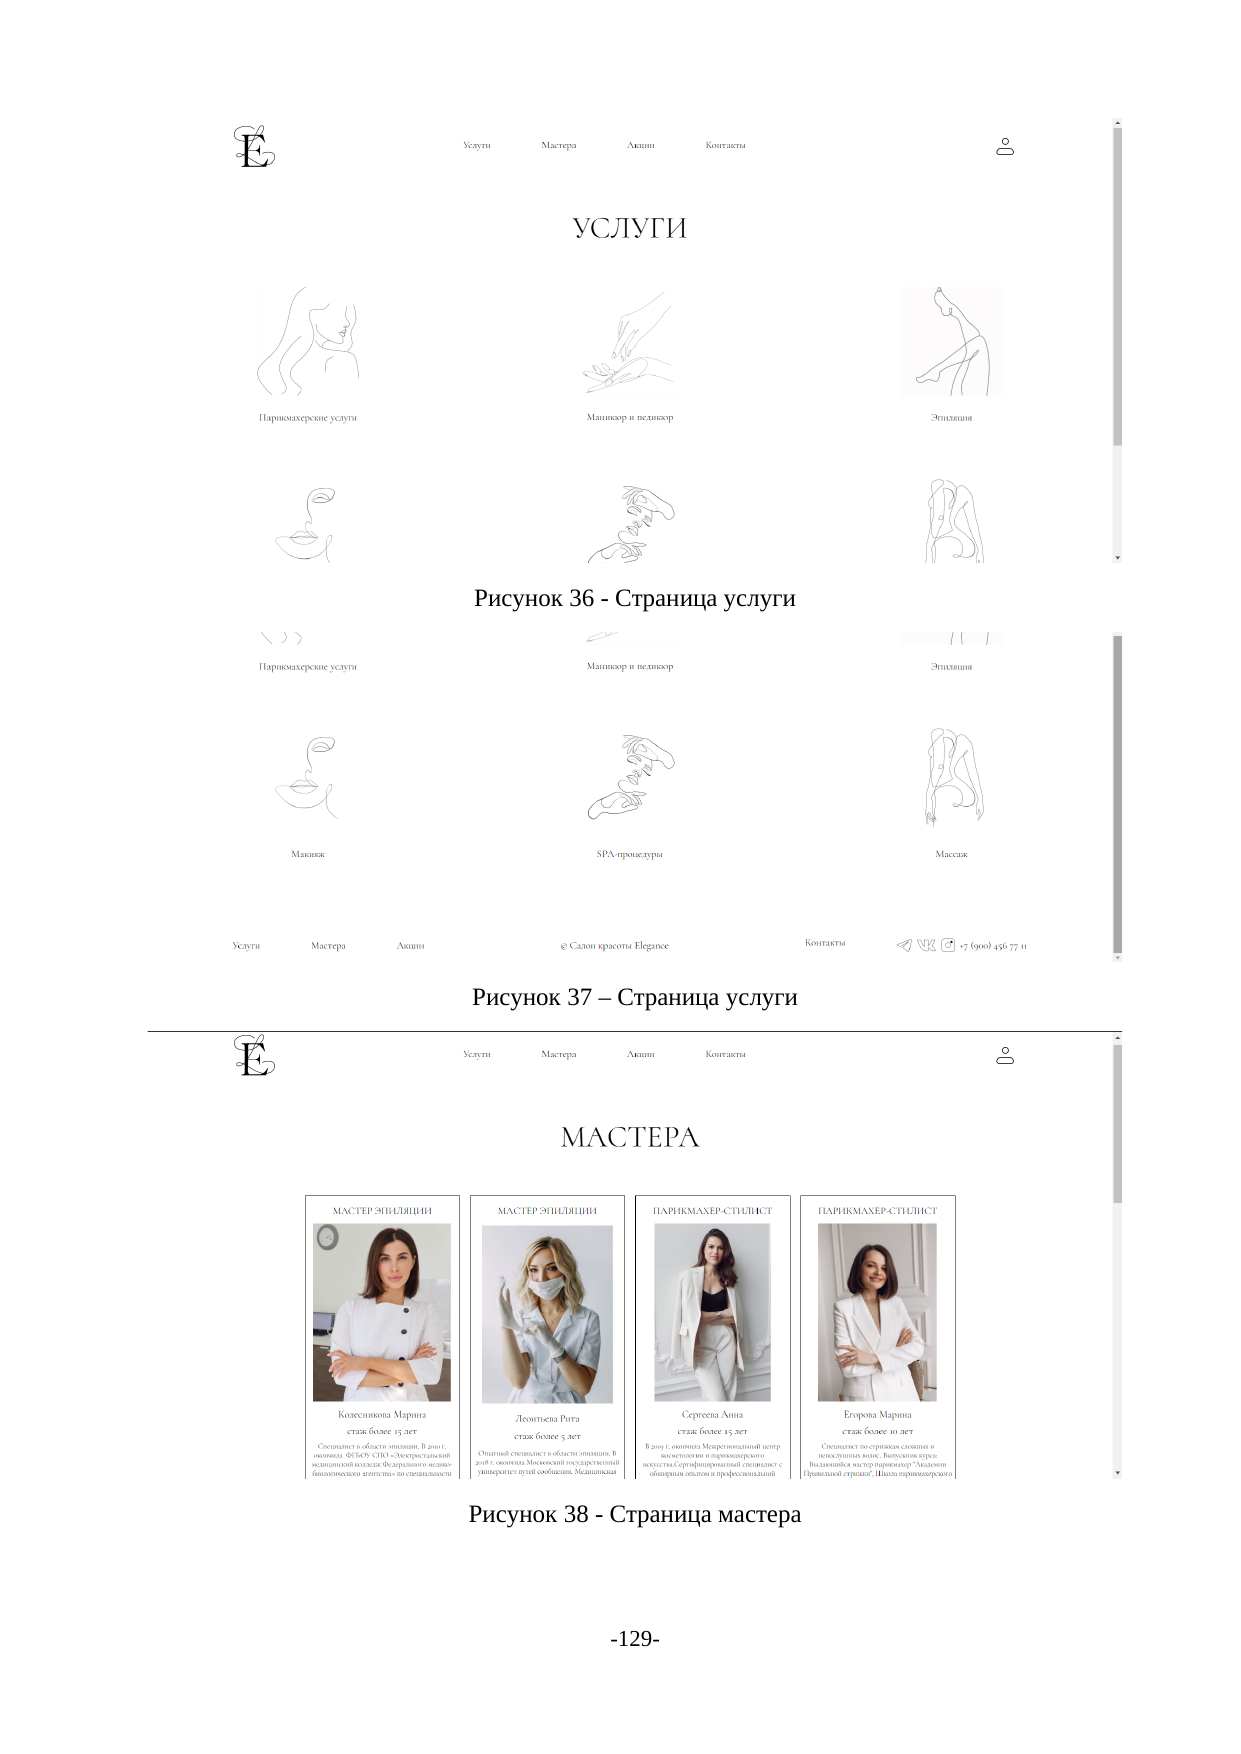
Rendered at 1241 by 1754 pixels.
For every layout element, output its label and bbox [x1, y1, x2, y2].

picture [147, 1031, 1123, 1479]
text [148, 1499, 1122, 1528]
picture [147, 118, 1123, 563]
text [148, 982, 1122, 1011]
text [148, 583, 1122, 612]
picture [147, 632, 1123, 962]
